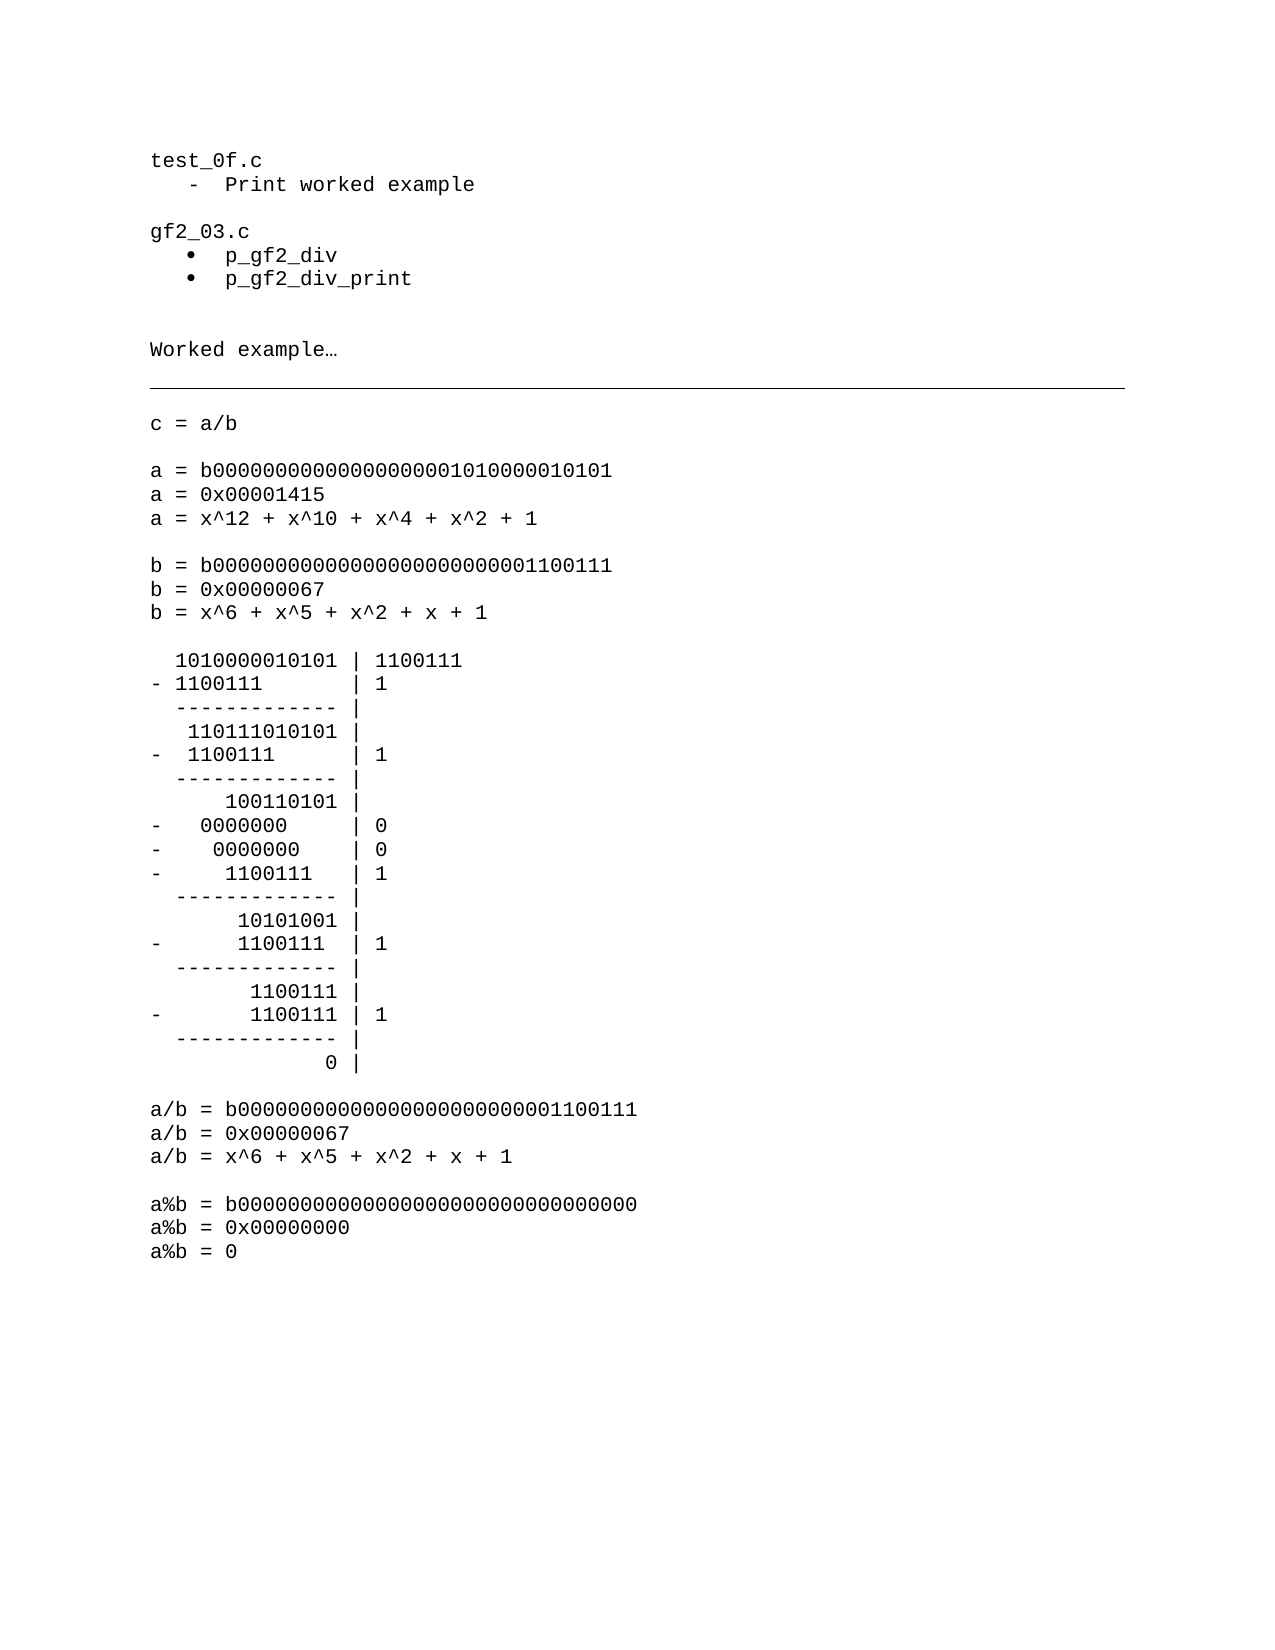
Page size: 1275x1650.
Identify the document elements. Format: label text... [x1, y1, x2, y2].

text - 1100111 | 1 [150, 862, 1125, 886]
text ------------- | [150, 1028, 1125, 1052]
text - 0000000 | 0 [150, 815, 1125, 839]
text a = x^12 + x^10 + x^4 + x^2 + 1 [150, 508, 1125, 531]
text 1100111 | [150, 981, 1125, 1004]
text - 0000000 | 0 [150, 839, 1125, 862]
text 110111010101 | [150, 721, 1125, 744]
text 10101001 | [150, 910, 1125, 933]
text c = a/b [150, 413, 1125, 437]
text 0 | [150, 1052, 1125, 1075]
text - 1100111 | 1 [150, 744, 1125, 768]
text - 1100111 | 1 [150, 673, 1125, 697]
text a%b = b00000000000000000000000000000000 [150, 1193, 1125, 1217]
text 100110101 | [150, 792, 1125, 815]
text - 1100111 | 1 [150, 933, 1125, 957]
text b = b00000000000000000000000001100111 [150, 555, 1125, 579]
text a/b = x^6 + x^5 + x^2 + x + 1 [150, 1146, 1125, 1170]
list Print worked example [187, 174, 1125, 197]
text a/b = 0x00000067 [150, 1123, 1125, 1146]
text test_0f.c [150, 150, 1125, 174]
list p_gf2_div_print [187, 268, 1125, 292]
text Worked example… [150, 339, 1125, 363]
text ------------- | [150, 697, 1125, 721]
text a%b = 0 [150, 1241, 1125, 1264]
text a = b00000000000000000001010000010101 [150, 461, 1125, 484]
text 1010000010101 | 1100111 [150, 650, 1125, 673]
text - 1100111 | 1 [150, 1004, 1125, 1028]
text ------------- | [150, 957, 1125, 981]
text ------------- | [150, 886, 1125, 910]
text a = 0x00001415 [150, 484, 1125, 508]
text a/b = b00000000000000000000000001100111 [150, 1099, 1125, 1123]
text b = 0x00000067 [150, 579, 1125, 602]
text ------------- | [150, 768, 1125, 792]
text b = x^6 + x^5 + x^2 + x + 1 [150, 602, 1125, 626]
text a%b = 0x00000000 [150, 1217, 1125, 1241]
text gf2_03.c [150, 221, 1125, 244]
list p_gf2_div [187, 244, 1125, 268]
